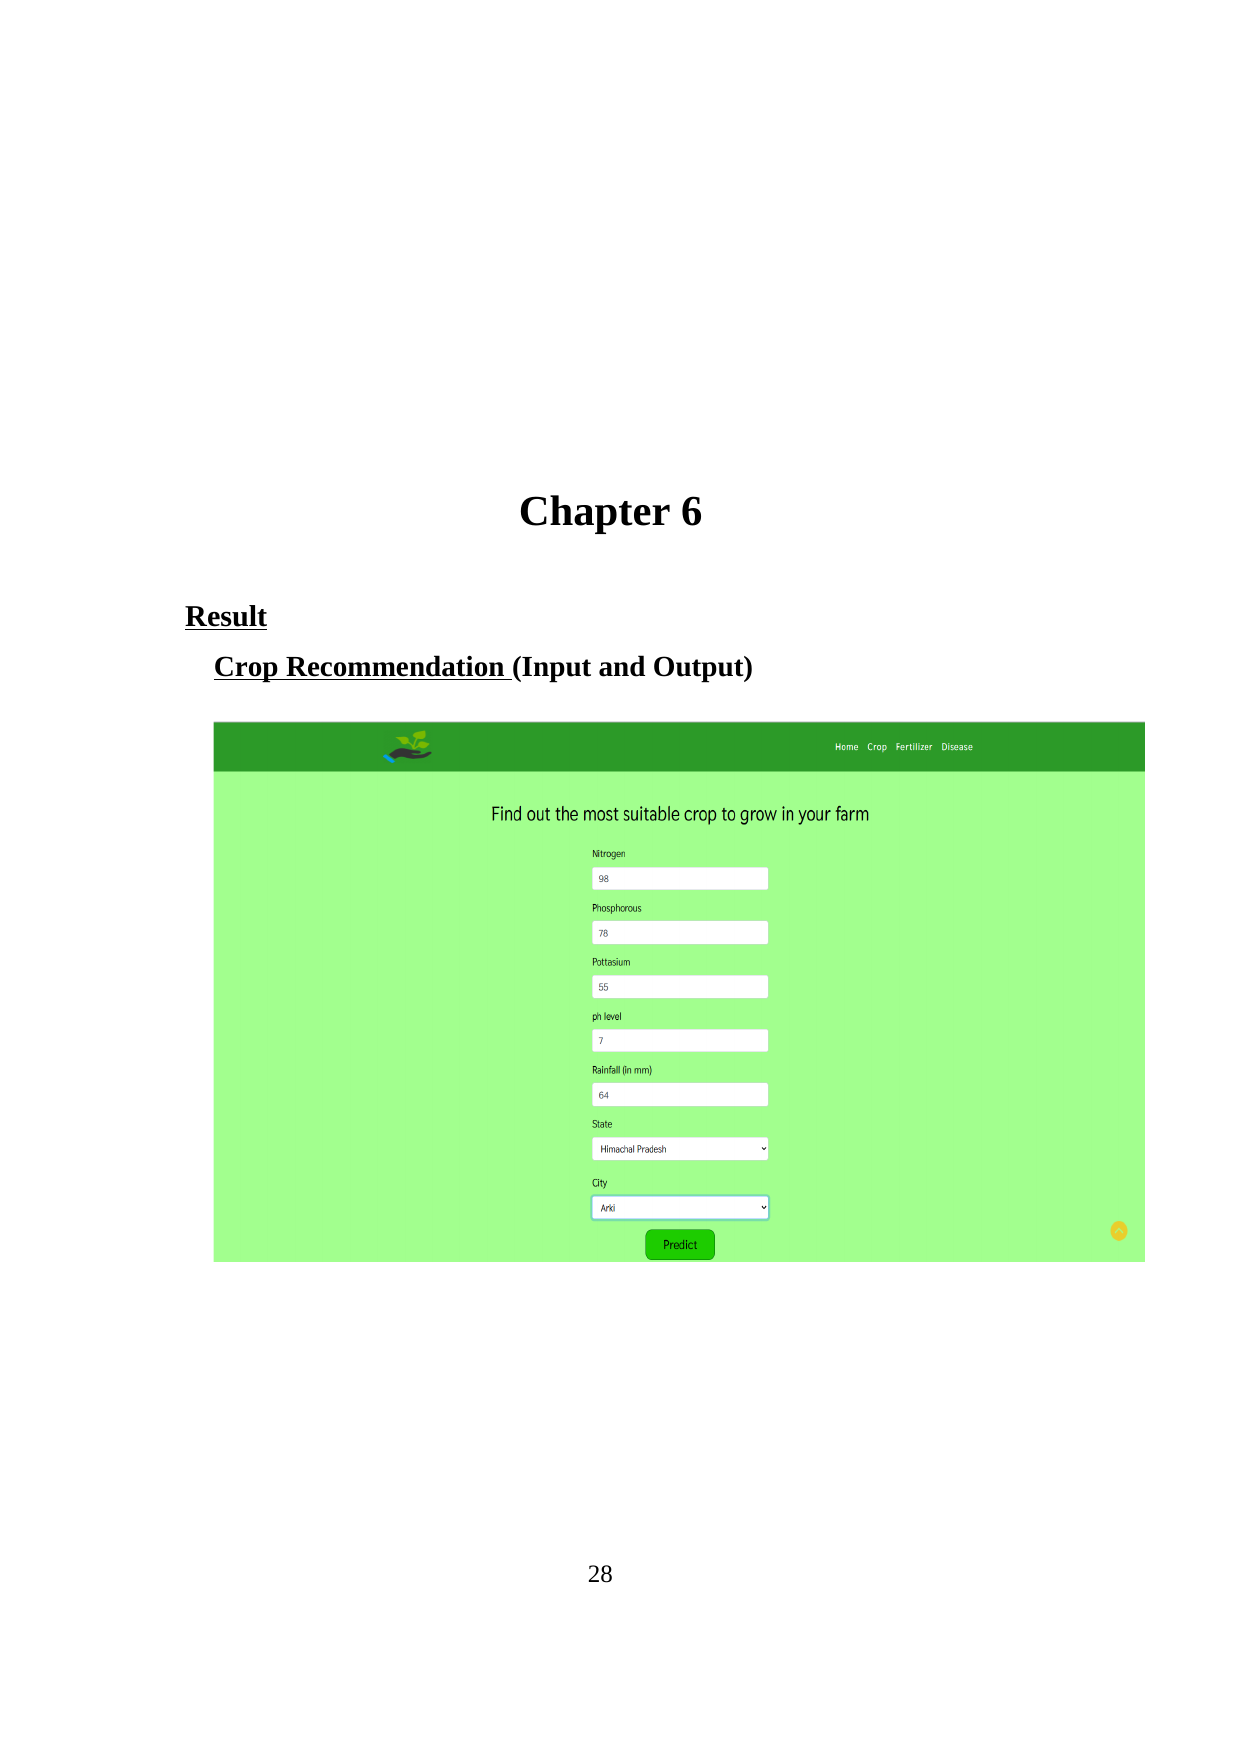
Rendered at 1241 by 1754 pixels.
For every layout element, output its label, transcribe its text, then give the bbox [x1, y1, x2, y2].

text Crop Recommendation (Input and Output) [186, 649, 1103, 683]
picture [213, 721, 1145, 1262]
text Chapter 6 [186, 485, 1103, 534]
text Result [185, 598, 1103, 633]
